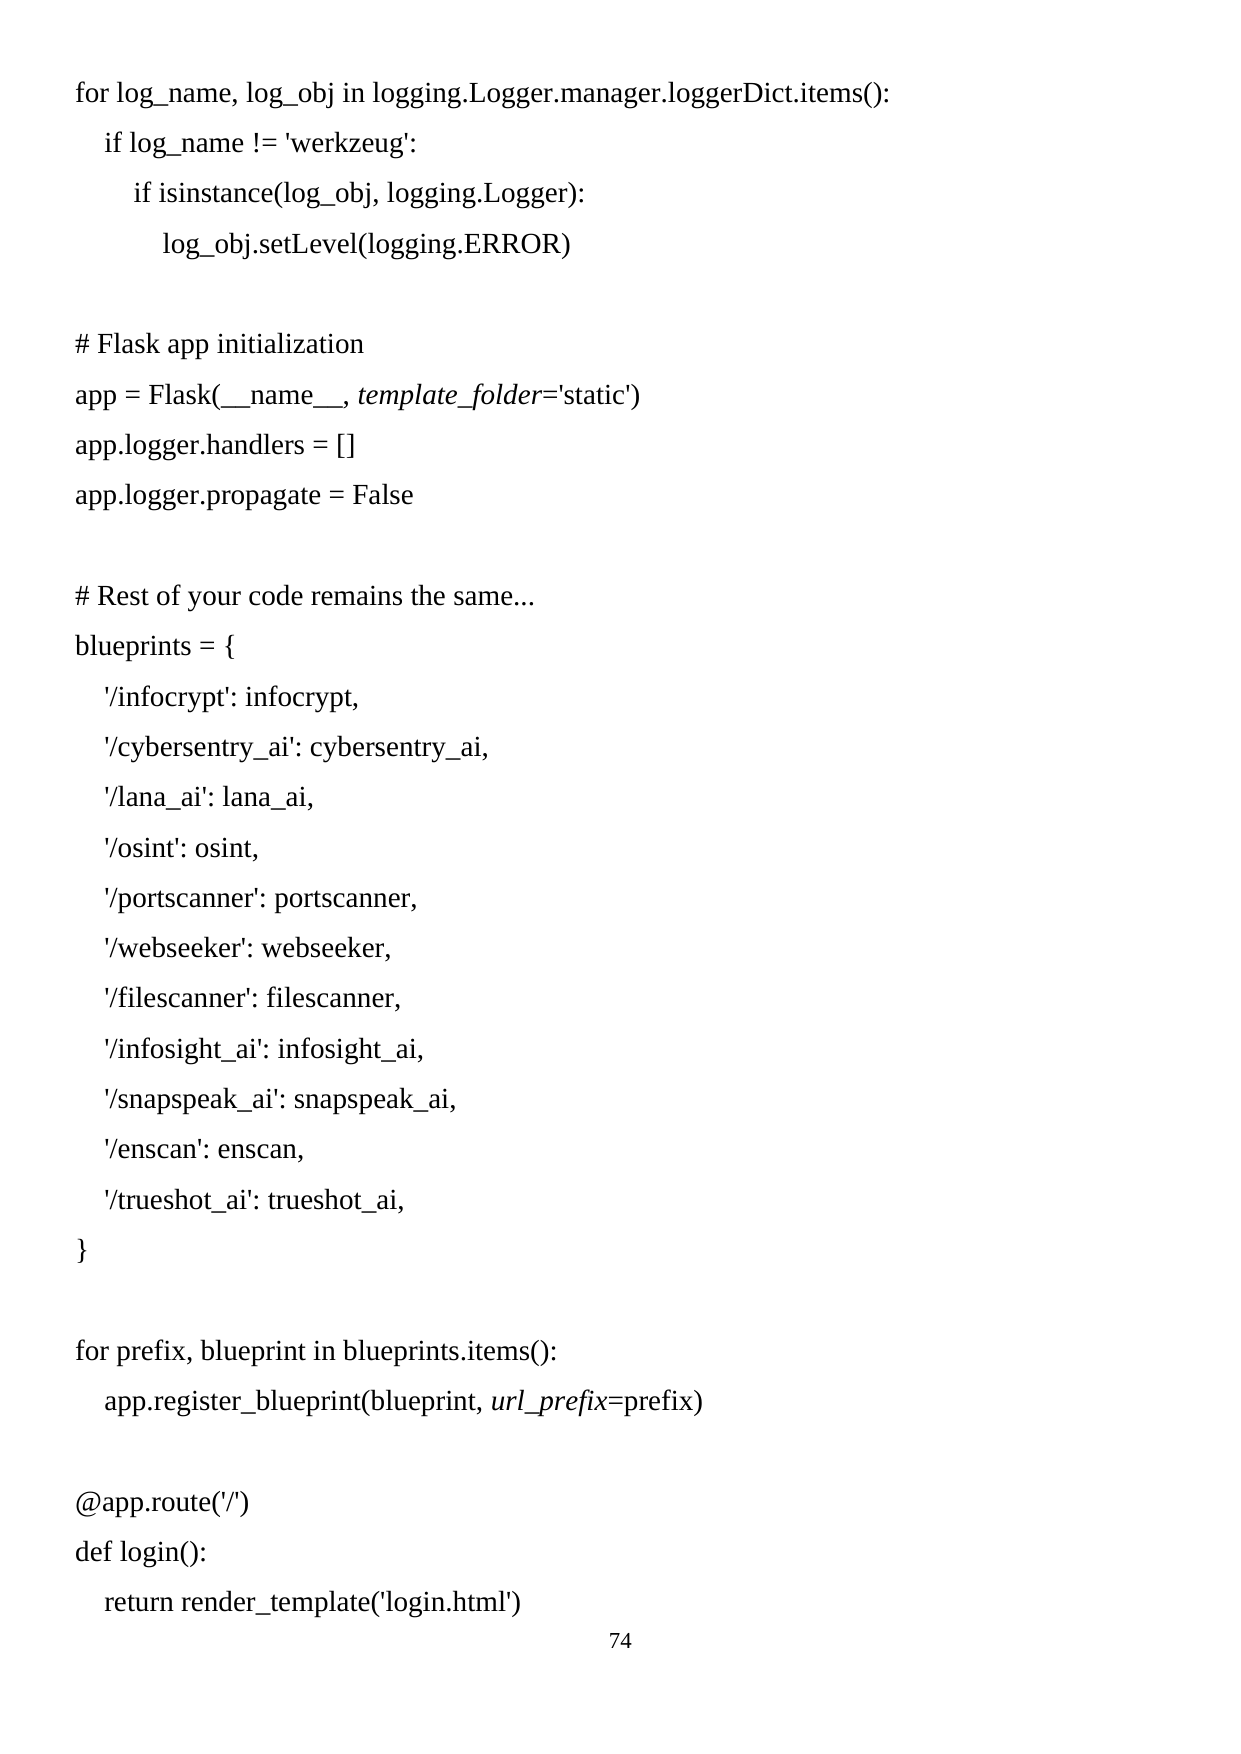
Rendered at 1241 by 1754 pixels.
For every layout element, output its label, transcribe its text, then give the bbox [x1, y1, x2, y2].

text '/infosight_ai': infosight_ai, [75, 1031, 1165, 1064]
text app.logger.propagate = False [75, 477, 1165, 511]
text # Rest of your code remains the same... [75, 578, 1165, 612]
text blueprints = { [75, 628, 1165, 662]
text @app.route('/') [75, 1484, 1165, 1517]
text log_obj.setLevel(logging.ERROR) [75, 226, 1165, 259]
text '/webseeker': webseeker, [75, 930, 1165, 964]
text '/infocrypt': infocrypt, [75, 679, 1165, 712]
text for prefix, blueprint in blueprints.items(): [75, 1333, 1165, 1366]
text if isinstance(log_obj, logging.Logger): [75, 176, 1165, 209]
text '/cybersentry_ai': cybersentry_ai, [75, 729, 1165, 763]
text def login(): [75, 1534, 1165, 1568]
text app.register_blueprint(blueprint, url_prefix=prefix) [75, 1383, 1165, 1417]
text # Flask app initialization [75, 327, 1165, 360]
text '/osint': osint, [75, 830, 1165, 863]
text '/trueshot_ai': trueshot_ai, [75, 1182, 1165, 1215]
text '/lana_ai': lana_ai, [75, 779, 1165, 813]
text '/snapspeak_ai': snapspeak_ai, [75, 1081, 1165, 1115]
text if log_name != 'werkzeug': [75, 125, 1165, 159]
text '/filescanner': filescanner, [75, 981, 1165, 1014]
text app.logger.handlers = [] [75, 427, 1165, 461]
text '/enscan': enscan, [75, 1132, 1165, 1165]
text '/portscanner': portscanner, [75, 880, 1165, 913]
text } [75, 1232, 1165, 1266]
text app = Flask(__name__, template_folder='static') [75, 377, 1165, 410]
text for log_name, log_obj in logging.Logger.manager.loggerDict.items(): [75, 75, 1165, 108]
text return render_template('login.html') [75, 1584, 1165, 1618]
